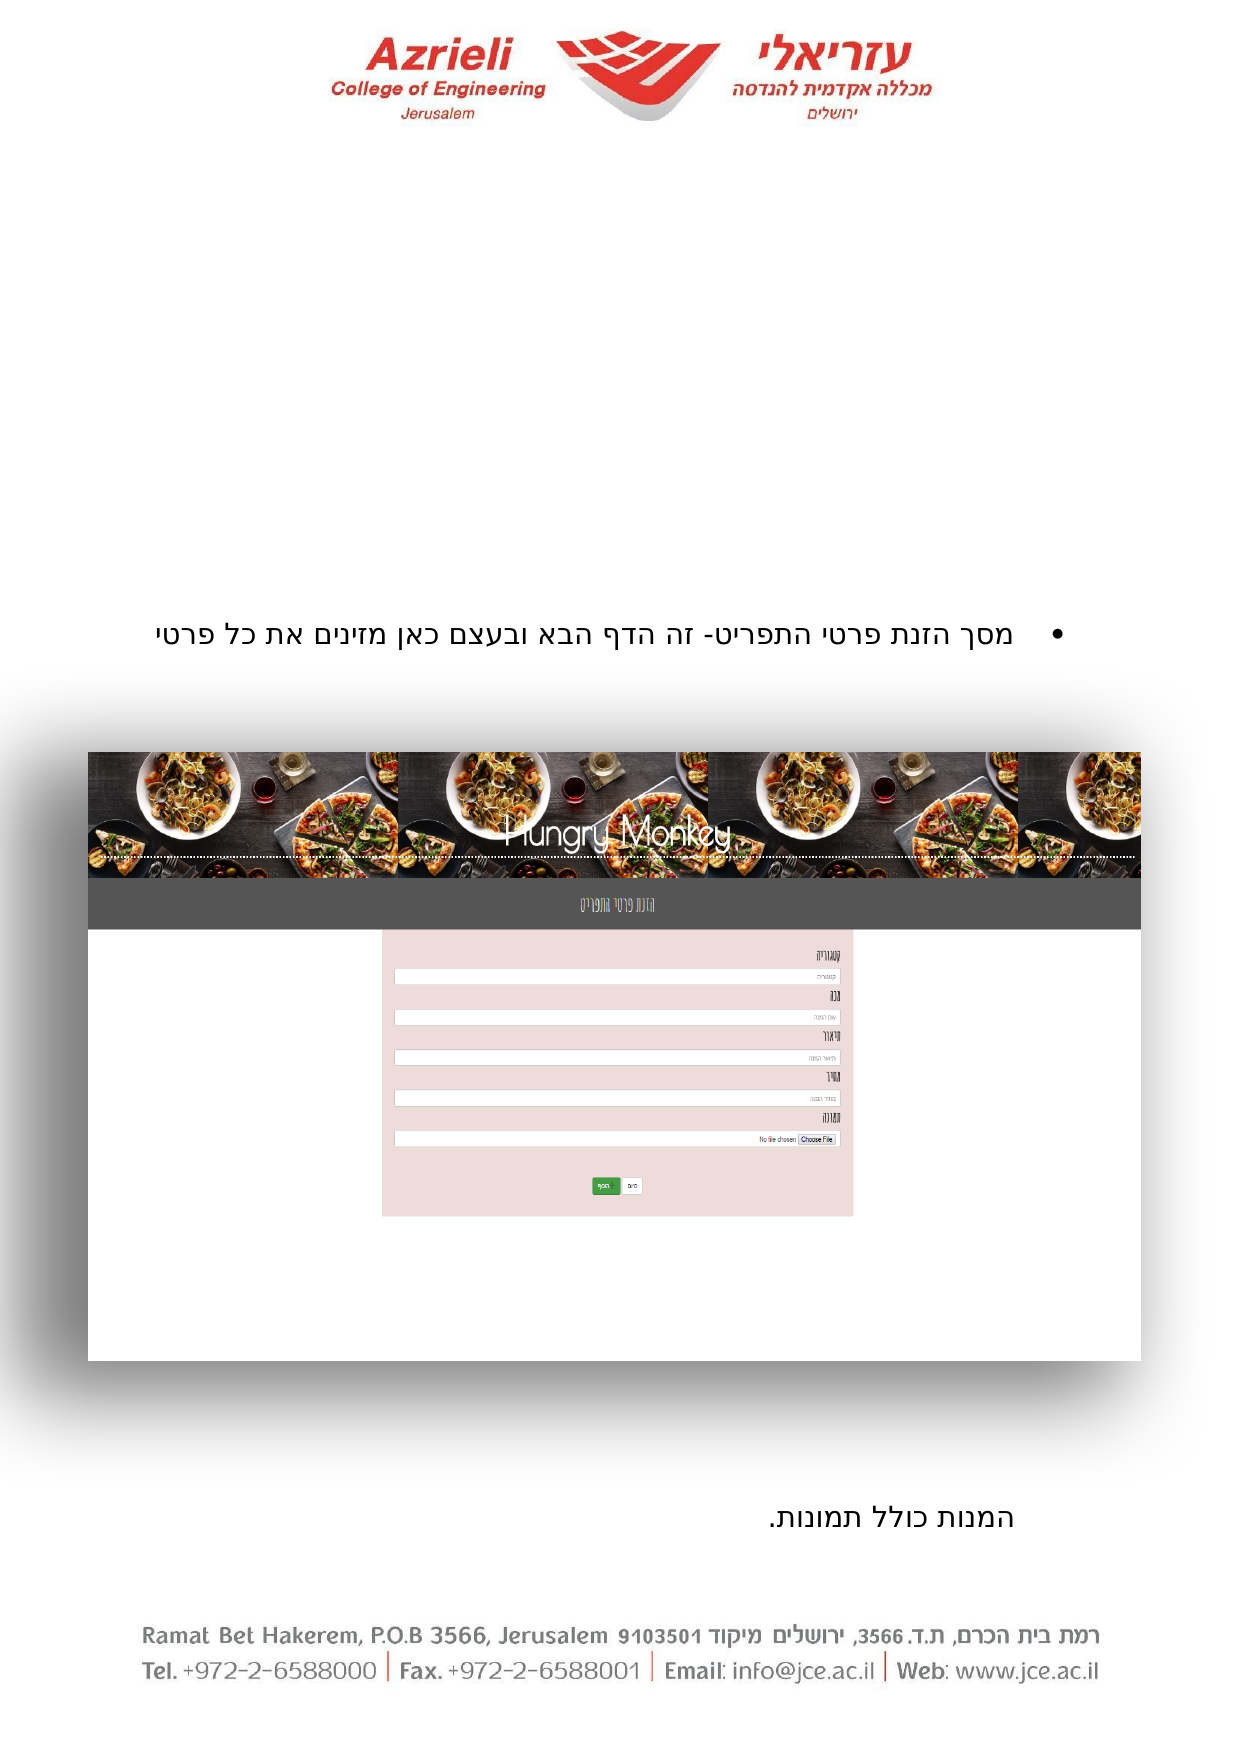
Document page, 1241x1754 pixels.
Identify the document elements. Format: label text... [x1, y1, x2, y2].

picture [88, 752, 1141, 1361]
list מסך הזנת פרטי התפריט- זה הדף הבא ובעצם כאן מזינים את כל פרטי המנות כולל תמונות. [150, 1461, 1053, 1534]
picture [328, 28, 942, 127]
picture [137, 1617, 1104, 1690]
list מסך הזנת פרטי התפריט- זה הדף הבא ובעצם כאן מזינים את כל פרטי המנות כולל תמונות. [150, 617, 1053, 691]
